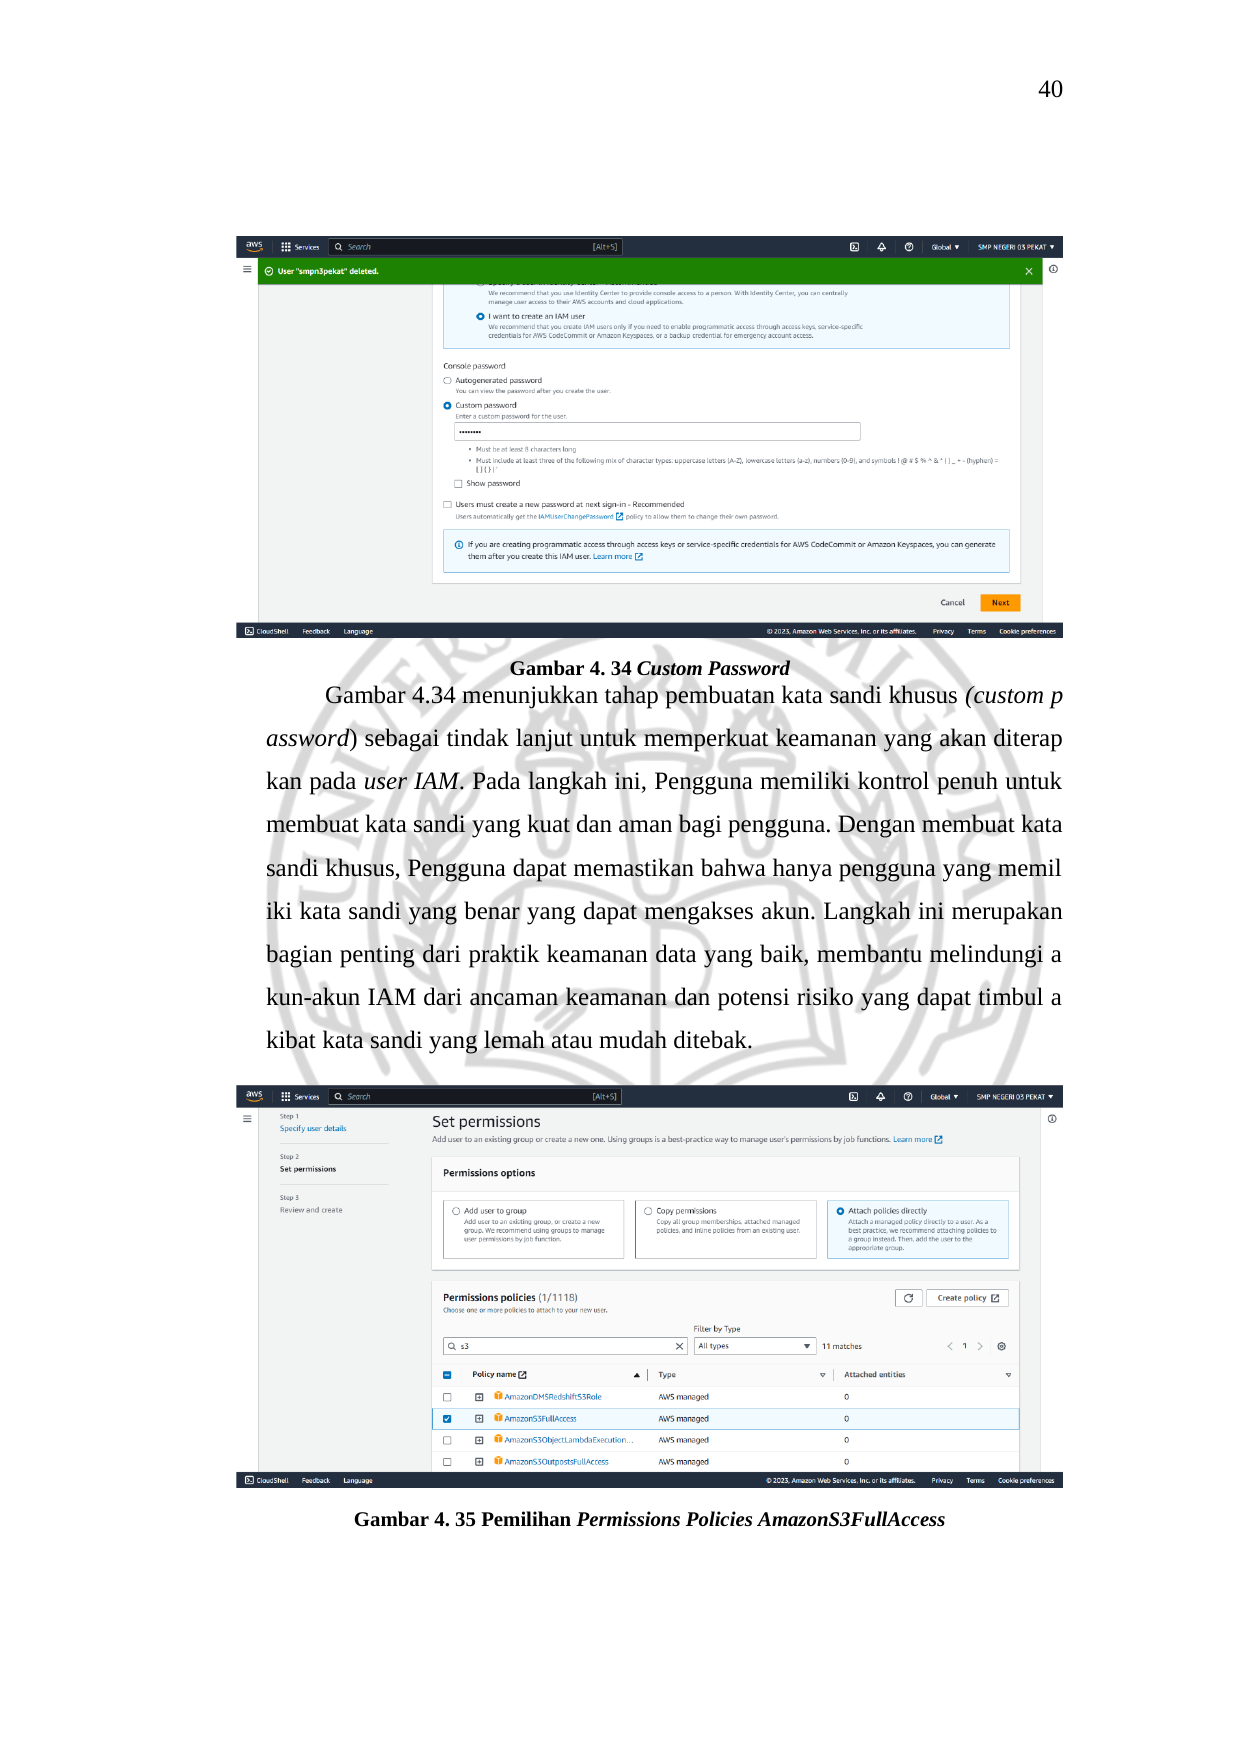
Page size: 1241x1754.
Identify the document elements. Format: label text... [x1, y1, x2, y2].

picture [236, 1085, 1063, 1488]
text Gambar 4.34 menunjukkan tahap pembuatan kata sandi khusus (custom password) sebagai tindak lanjut untuk memperkuat keamanan yang akan diterapkan pada user IAM. Pada langkah ini, Pengguna memiliki kontrol penuh untuk membuat kata sandi yang kuat dan aman bagi pengguna. Dengan membuat kata sandi khusus, Pengguna dapat memastikan bahwa hanya pengguna yang memiliki kata sandi yang benar yang dapat mengakses akun. Langkah ini merupakan bagian penting dari praktik keamanan data yang baik, membantu melindungi akun-akun IAM dari ancaman keamanan dan potensi risiko yang dapat timbul akibat kata sandi yang lemah atau mudah ditebak. [266, 680, 1063, 1054]
text Gambar 4. 35 Pemilihan Permissions Policies AmazonS3FullAccess [236, 1507, 1063, 1531]
picture [236, 236, 1063, 638]
text Gambar 4. 34 Custom Password [236, 656, 1063, 680]
